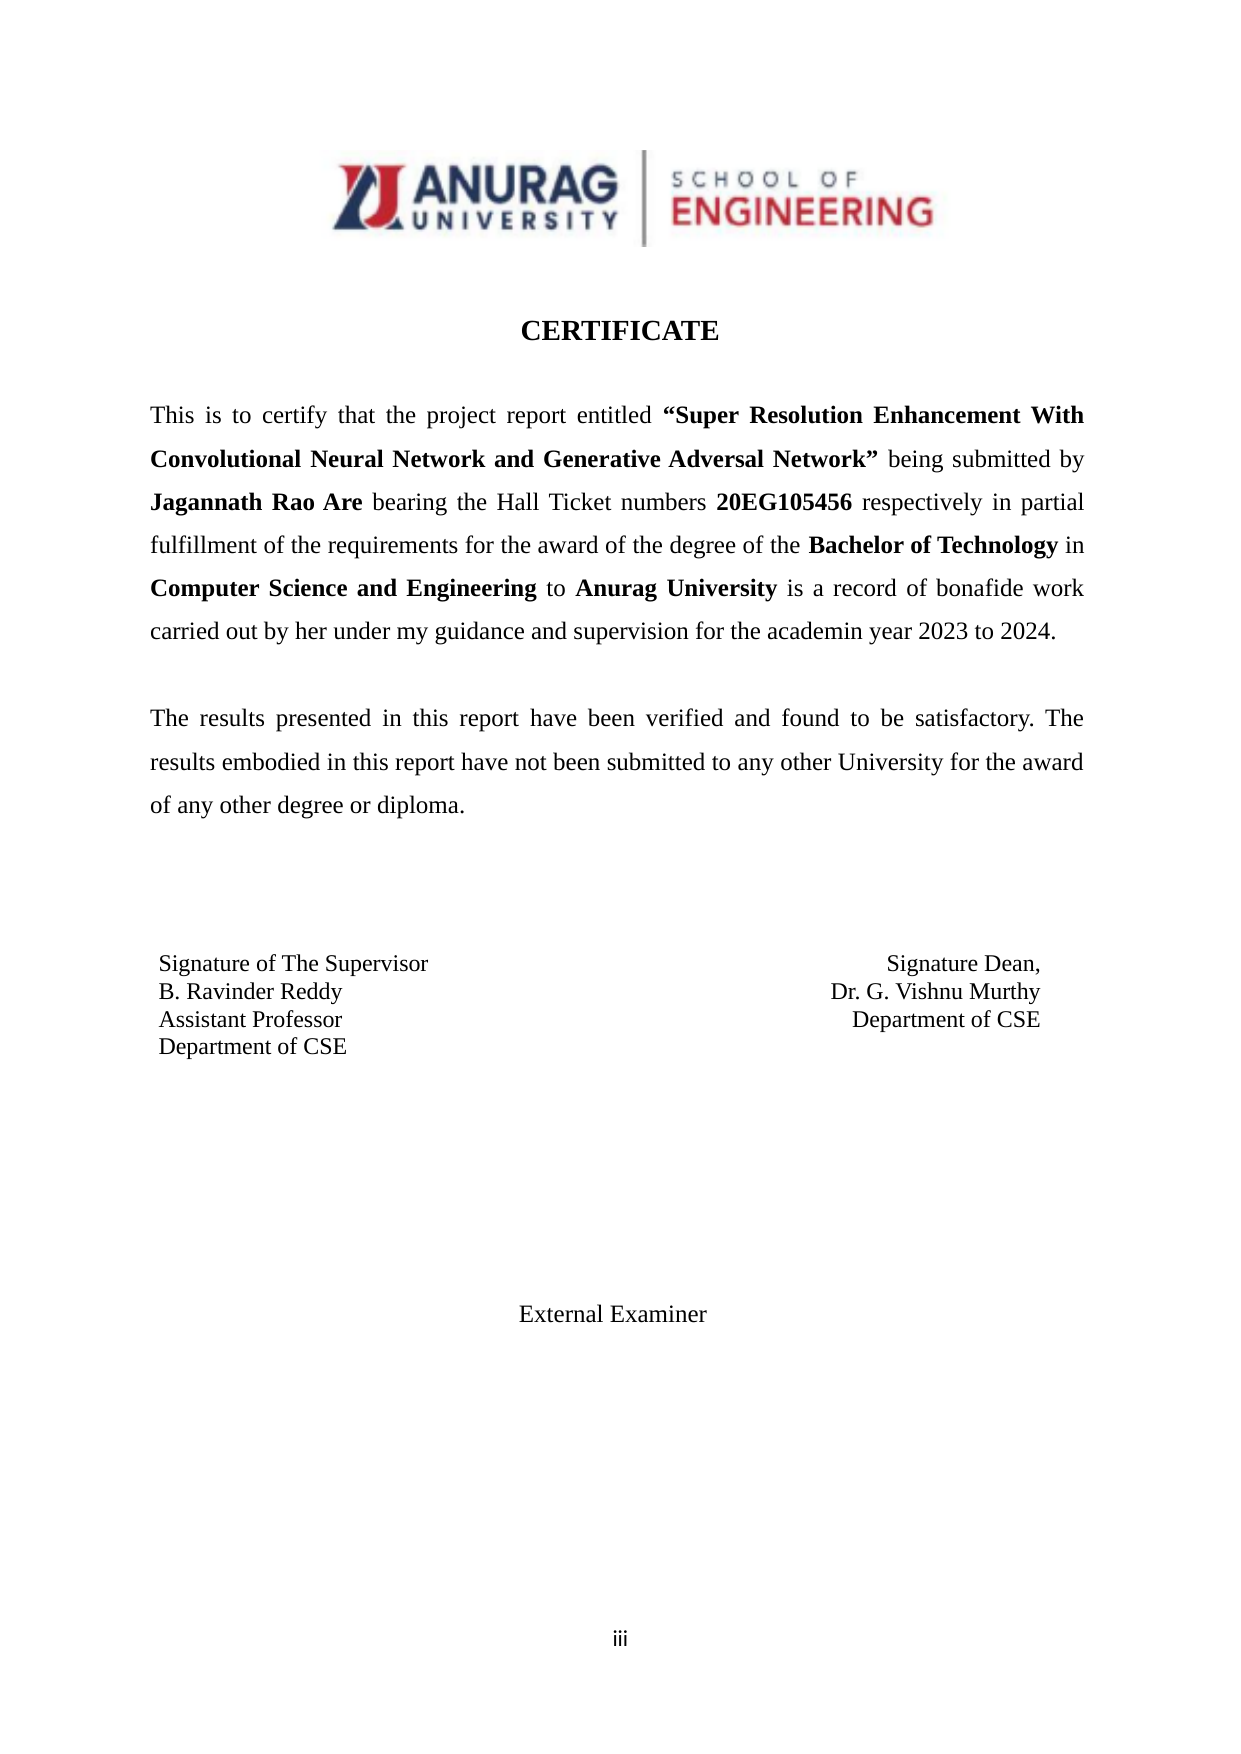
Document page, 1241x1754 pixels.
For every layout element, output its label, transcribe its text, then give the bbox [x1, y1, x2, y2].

text The results presented in this report have been verified and found to be satisfactory. The results embodied in this report have not been submitted to any other University for the award of any other degree or diploma. [150, 703, 1084, 818]
text This is to certify that the project report entitled “Super Resolution Enhancement With Convolutional Neural Network and Generative Adversal Network” being submitted by Jagannath Rao Are bearing the Hall Ticket numbers 20EG105456 respectively in partial fulfillment of the requirements for the award of the degree of the Bachelor of Technology in Computer Science and Engineering to Anurag University is a record of bonafide work carried out by her under my guidance and supervision for the academin year 2023 to 2024. [150, 401, 1084, 645]
picture [287, 150, 969, 247]
table_header Signature Dean, Dr. G. Vishnu Murthy Department of CSE [602, 939, 1050, 1070]
table_header Signature of The Supervisor B. Ravinder Reddy Assistant Professor Department of CSE [149, 939, 600, 1070]
text CERTIFICATE [150, 313, 1090, 347]
text External Examiner [150, 1299, 1090, 1328]
